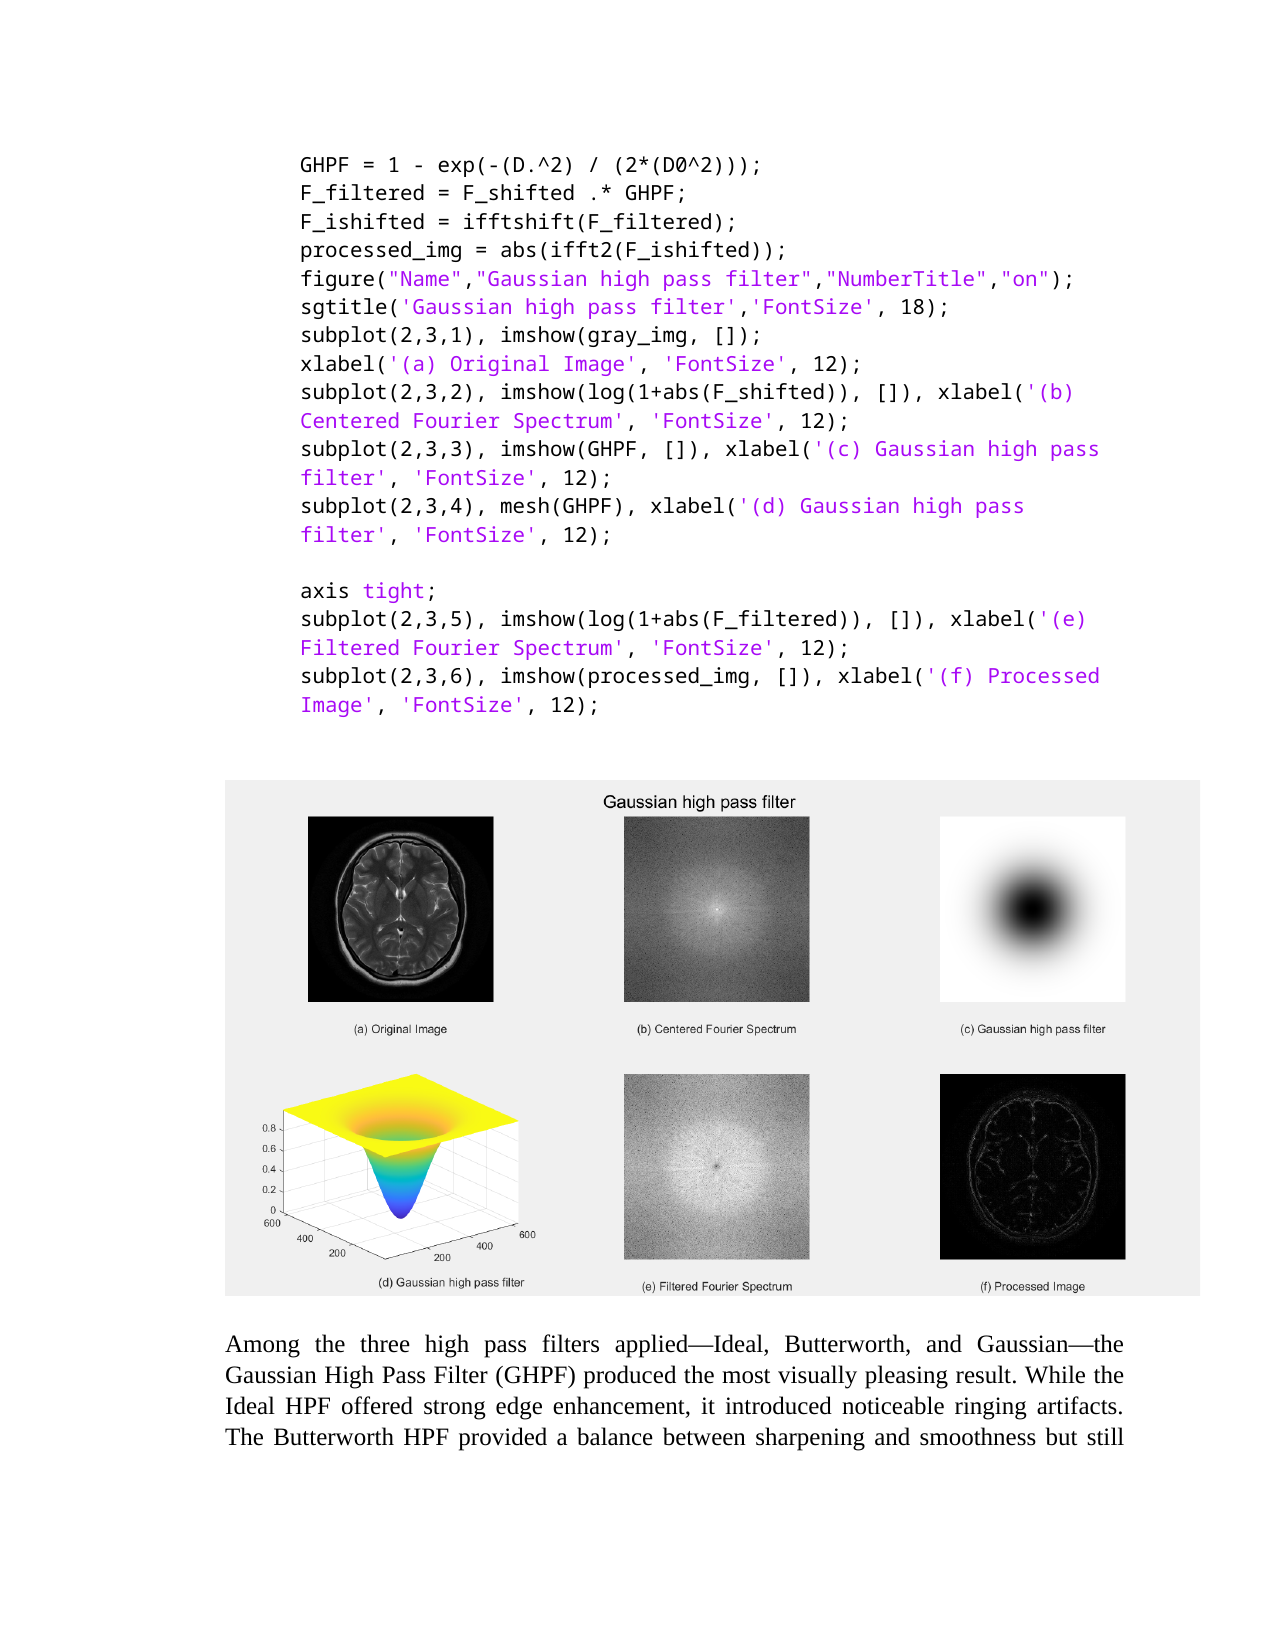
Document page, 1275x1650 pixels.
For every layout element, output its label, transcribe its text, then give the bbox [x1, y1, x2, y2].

text processed_img = abs(ifft2(F_ishifted)); [300, 235, 1125, 264]
text figure("Name","Gaussian high pass filter","NumberTitle","on"); [300, 264, 1125, 292]
text subplot(2,3,6), imshow(processed_img, []), xlabel('(f) Processed Image', 'FontSize', 12); [300, 661, 1125, 718]
text xlabel('(a) Original Image', 'FontSize', 12); [300, 349, 1125, 377]
text GHPF = 1 - exp(-(D.^2) / (2*(D0^2))); [300, 150, 1125, 178]
text F_ishifted = ifftshift(F_filtered); [300, 207, 1125, 235]
text F_filtered = F_shifted .* GHPF; [300, 178, 1125, 207]
text subplot(2,3,1), imshow(gray_img, []); [300, 321, 1125, 349]
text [225, 1329, 1125, 1451]
text subplot(2,3,5), imshow(log(1+abs(F_filtered)), []), xlabel('(e) Filtered Fourier Spectrum', 'FontSize', 12); [300, 604, 1125, 661]
text subplot(2,3,4), mesh(GHPF), xlabel('(d) Gaussian high pass filter', 'FontSize', 12); [300, 491, 1125, 548]
text subplot(2,3,3), imshow(GHPF, []), xlabel('(c) Gaussian high pass filter', 'FontSize', 12); [300, 434, 1125, 491]
text axis tight; [300, 576, 1125, 604]
text sgtitle('Gaussian high pass filter','FontSize', 18); [300, 292, 1125, 321]
picture [225, 780, 1200, 1296]
text subplot(2,3,2), imshow(log(1+abs(F_shifted)), []), xlabel('(b) Centered Fourier Spectrum', 'FontSize', 12); [300, 377, 1125, 434]
